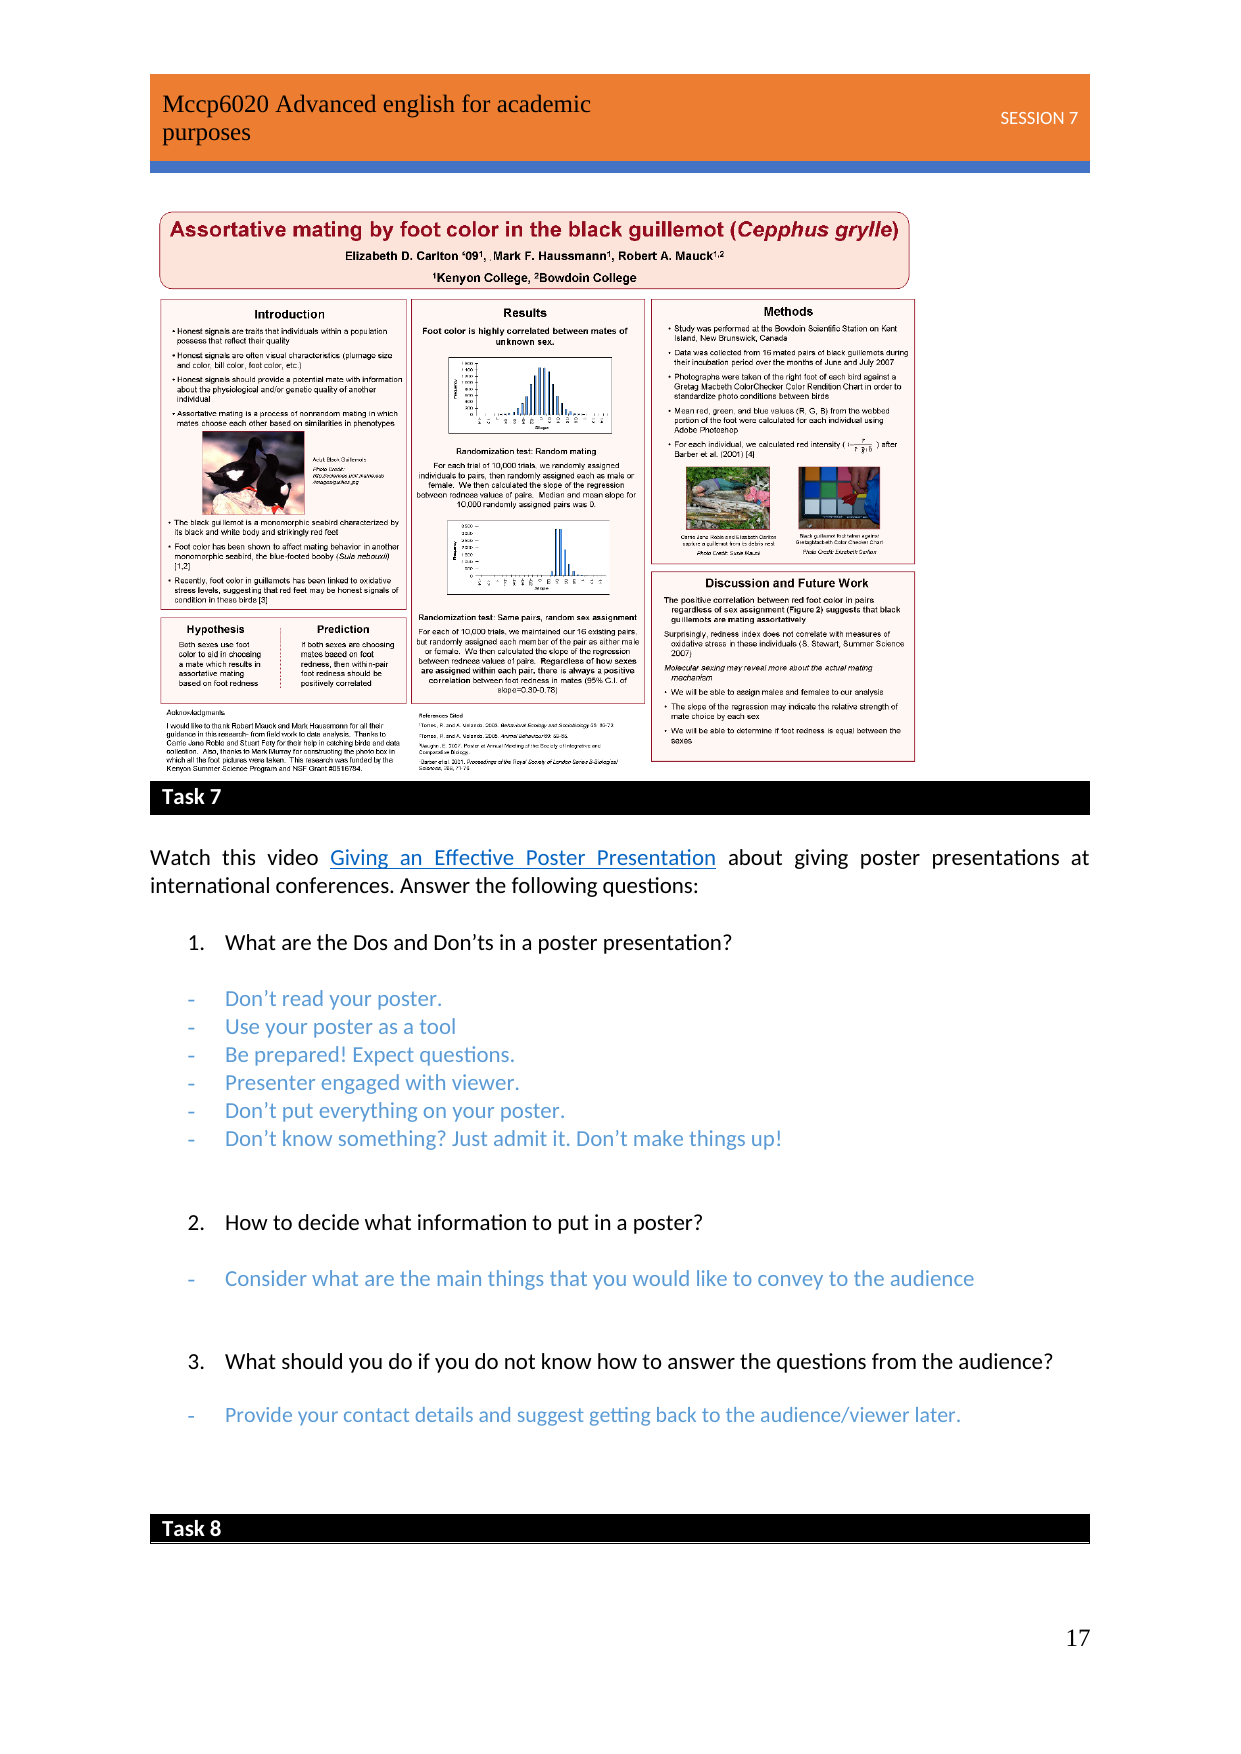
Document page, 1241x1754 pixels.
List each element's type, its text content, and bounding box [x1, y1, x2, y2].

list Don’t put everything on your poster. [187, 1096, 1090, 1124]
list Be prepared! Expect questions. [187, 1040, 1090, 1068]
picture [150, 202, 922, 781]
list Consider what are the main things that you would like to convey to the audience [187, 1264, 1090, 1293]
list Don’t read your poster. [187, 984, 1090, 1012]
list What are the Dos and Don’ts in a poster presentation? [187, 928, 1090, 956]
list Presenter engaged with viewer. [187, 1068, 1090, 1096]
text Watch this video Giving an Effective Poster Presentation about giving poster presentations at international conferences. Answer the following questions: [150, 843, 1090, 899]
list Use your poster as a tool [187, 1012, 1090, 1040]
list What should you do if you do not know how to answer the questions from the audience? [187, 1347, 1090, 1375]
list Don’t know something? Just admit it. Don’t make things up! [187, 1124, 1090, 1152]
list How to decide what information to put in a poster? [187, 1208, 1090, 1237]
list Provide your contact details and suggest getting back to the audience/viewer later. [187, 1401, 1090, 1428]
table_header Task 8 [151, 1515, 1089, 1542]
table_header Task 7 [151, 782, 1089, 814]
